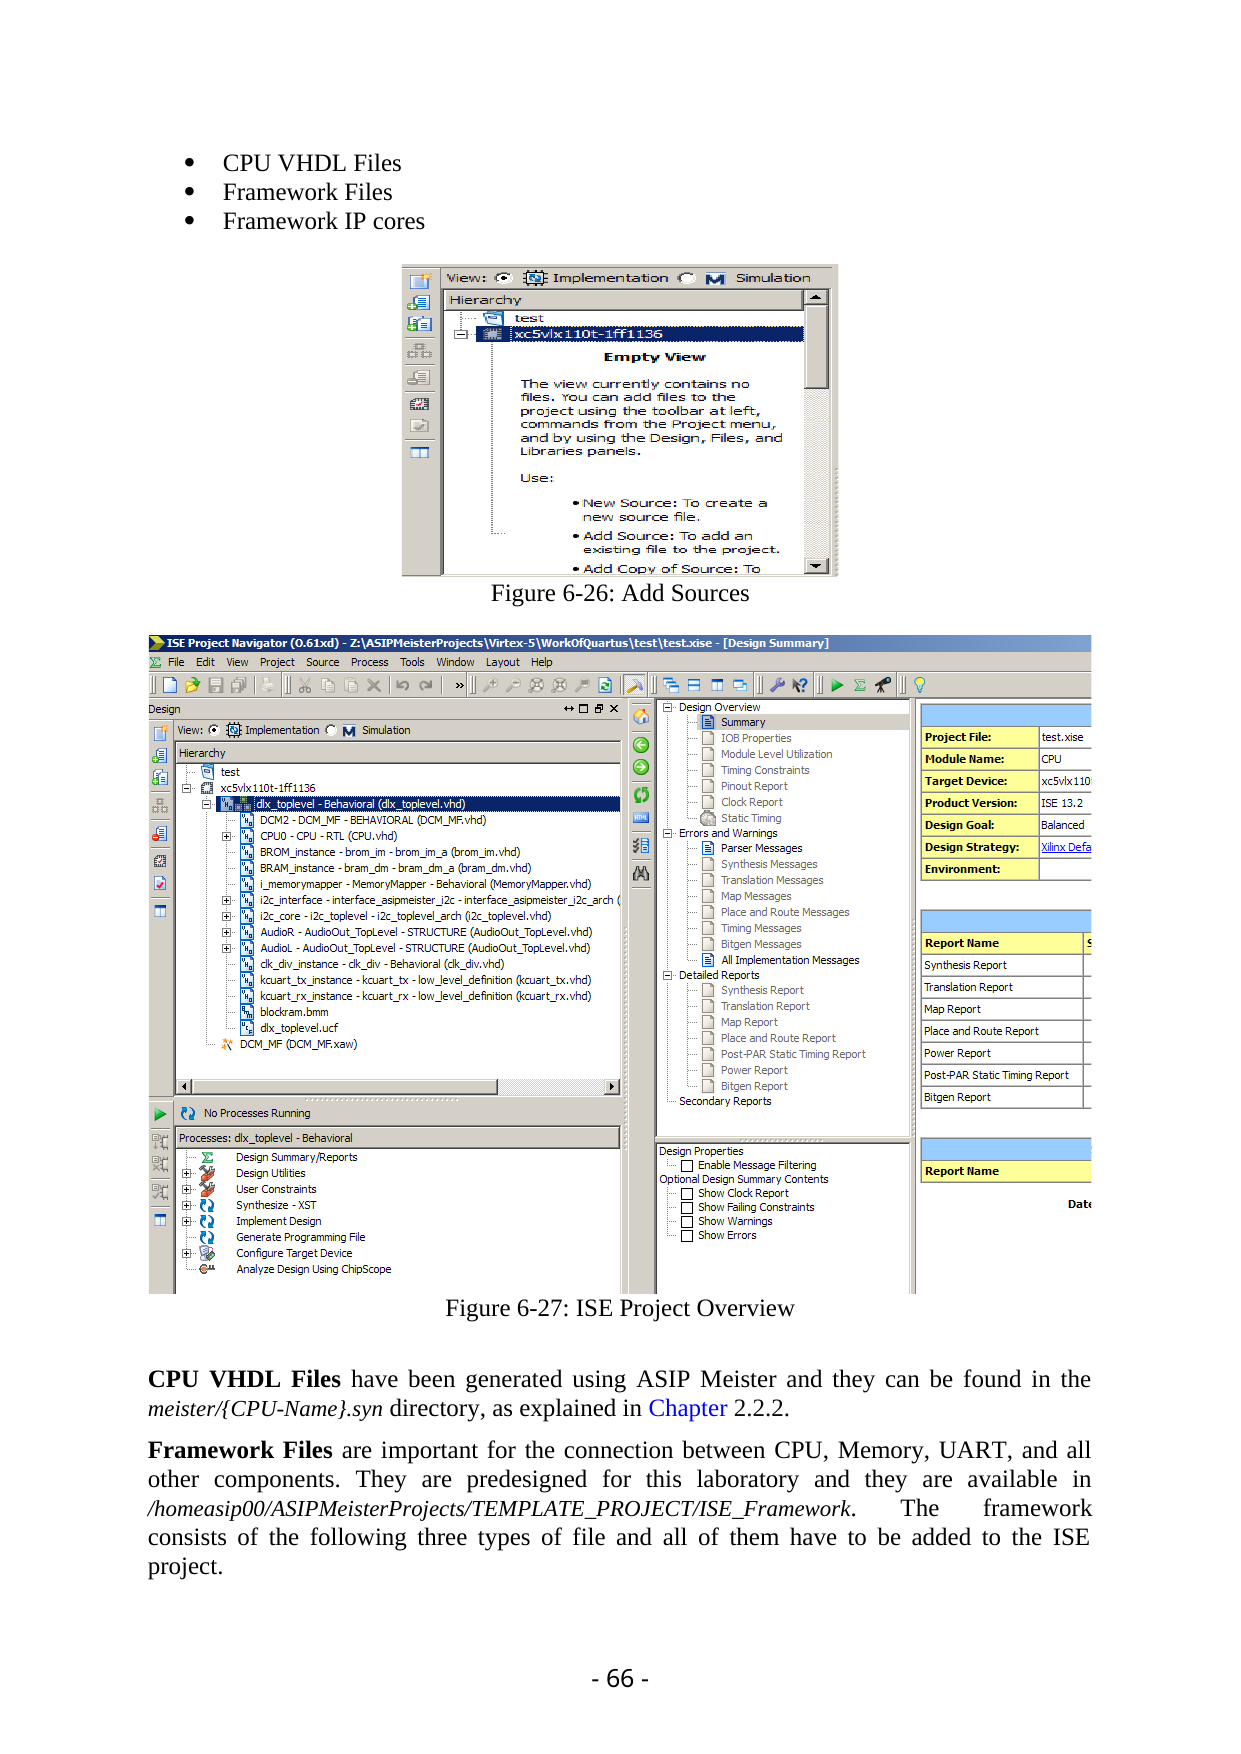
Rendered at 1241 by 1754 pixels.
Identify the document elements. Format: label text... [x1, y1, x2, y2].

picture [401, 264, 839, 578]
list CPU VHDL Files [185, 148, 1092, 177]
text CPU VHDL Files have been generated using ASIP Meister and they can be found in the meister/{CPU-Name}.syn directory, as explained in Chapter ‎2.2.2. [148, 1363, 1092, 1422]
list Framework IP cores [185, 206, 1092, 235]
list Framework Files [185, 177, 1092, 206]
picture [148, 635, 1092, 1294]
text Framework Files are important for the connection between CPU, Memory, UART, and all other components. They are predesigned for this laboratory and they are available in /homeasip00/ASIPMeisterProjects/TEMPLATE_PROJECT/ISE_Framework. The framework consists of the following three types of file and all of them have to be added to the ISE project. [148, 1434, 1092, 1580]
